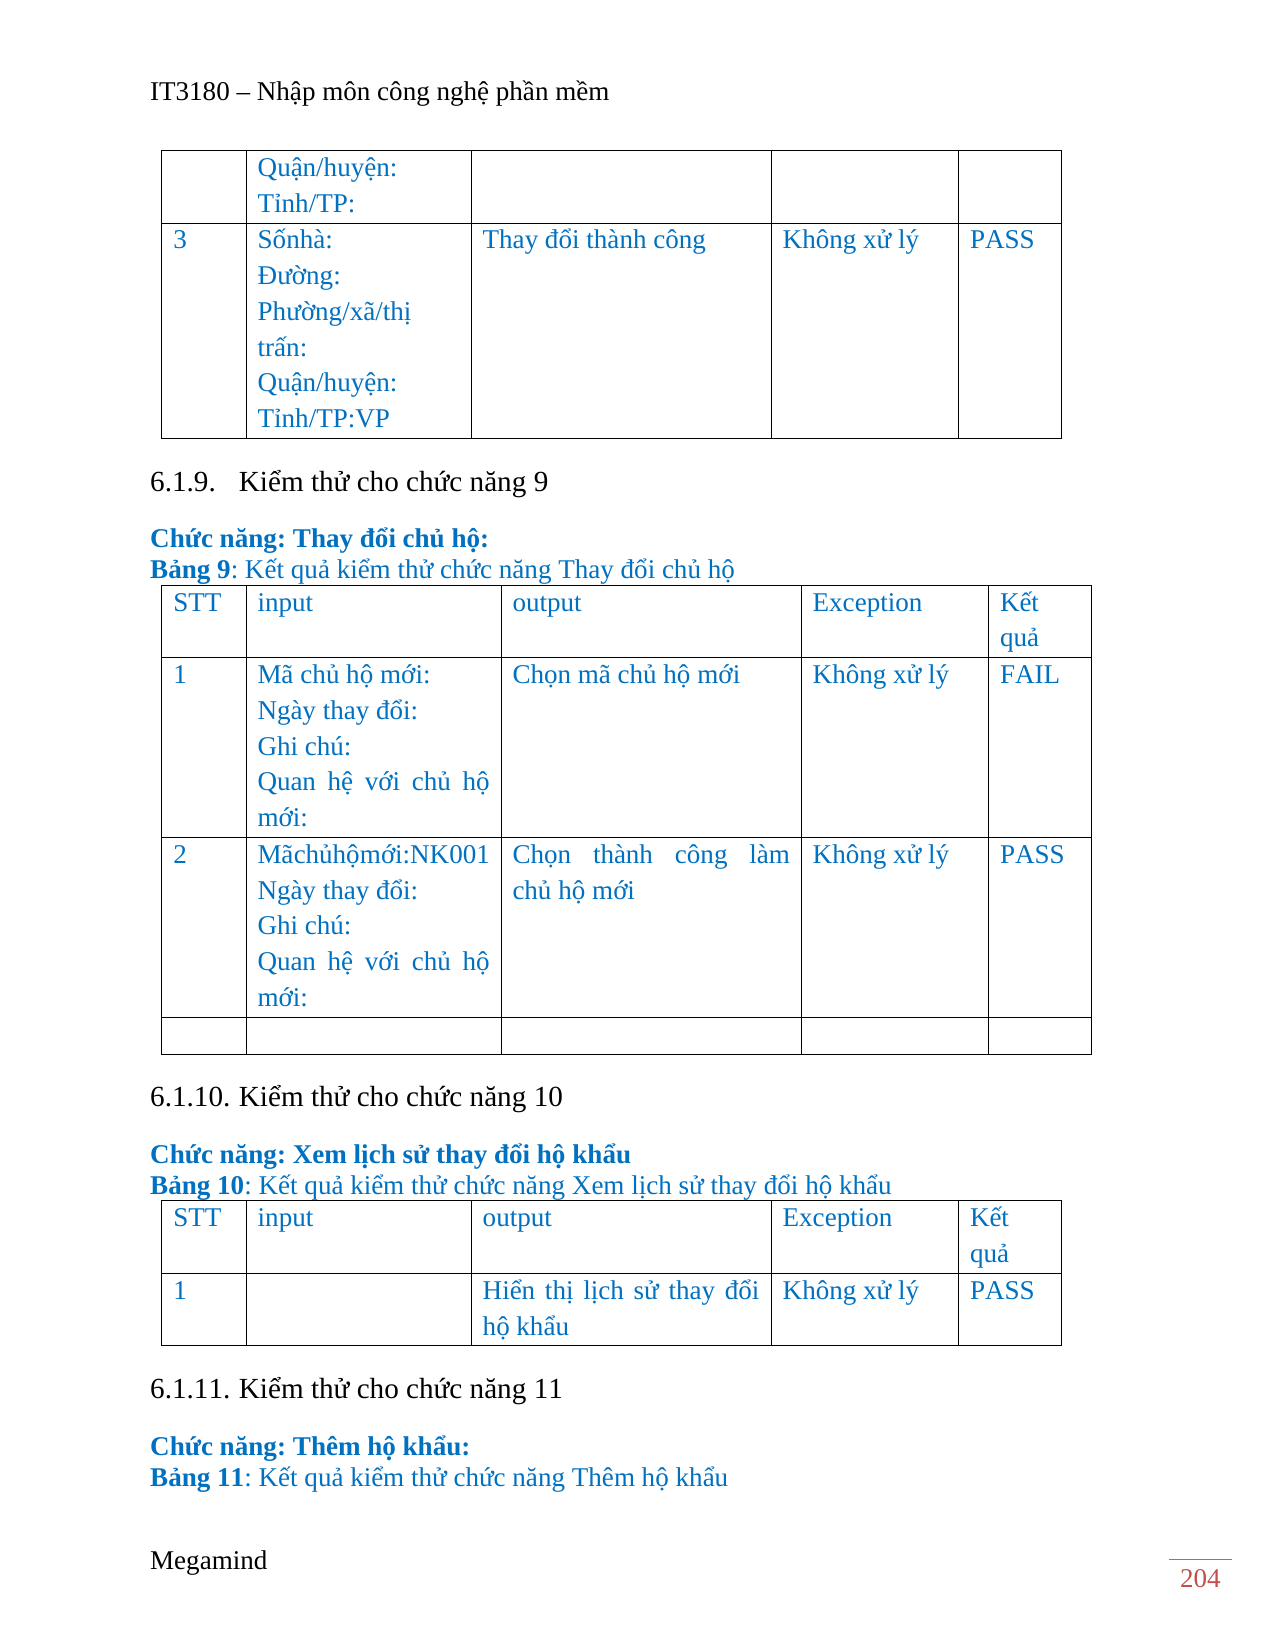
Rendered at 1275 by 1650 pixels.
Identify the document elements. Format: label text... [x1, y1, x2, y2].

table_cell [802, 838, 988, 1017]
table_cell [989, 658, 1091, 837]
text Chức năng: Xem lịch sử thay đổi hộ khẩu [150, 1138, 1125, 1169]
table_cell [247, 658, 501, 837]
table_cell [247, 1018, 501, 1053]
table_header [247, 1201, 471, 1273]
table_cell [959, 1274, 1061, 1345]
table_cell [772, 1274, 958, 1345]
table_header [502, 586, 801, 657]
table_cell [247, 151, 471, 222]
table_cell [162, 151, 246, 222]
subtitle Kiểm thử cho chức năng 9 [150, 464, 1125, 497]
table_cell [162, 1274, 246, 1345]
subtitle Kiểm thử cho chức năng 11 [150, 1371, 1125, 1405]
text Chức năng: Thêm hộ khẩu: [150, 1430, 1125, 1461]
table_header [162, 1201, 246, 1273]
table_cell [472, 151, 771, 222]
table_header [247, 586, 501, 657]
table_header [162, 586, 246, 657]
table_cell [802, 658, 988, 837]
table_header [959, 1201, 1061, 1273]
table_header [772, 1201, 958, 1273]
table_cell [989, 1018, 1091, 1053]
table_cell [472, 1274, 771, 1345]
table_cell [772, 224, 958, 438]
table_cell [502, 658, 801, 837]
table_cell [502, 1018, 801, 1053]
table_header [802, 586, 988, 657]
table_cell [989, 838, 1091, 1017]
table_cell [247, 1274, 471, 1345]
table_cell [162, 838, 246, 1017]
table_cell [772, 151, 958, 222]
text Bảng 10: Kết quả kiểm thử chức năng Xem lịch sử thay đổi hộ khẩu [150, 1169, 1125, 1200]
subtitle Kiểm thử cho chức năng 10 [150, 1079, 1125, 1113]
text Bảng 9: Kết quả kiểm thử chức năng Thay đổi chủ hộ [150, 554, 1125, 585]
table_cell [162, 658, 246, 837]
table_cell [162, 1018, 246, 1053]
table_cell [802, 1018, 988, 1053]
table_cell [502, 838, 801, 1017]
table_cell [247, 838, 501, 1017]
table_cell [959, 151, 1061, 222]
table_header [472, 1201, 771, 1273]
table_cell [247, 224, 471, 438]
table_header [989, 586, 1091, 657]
text Bảng 11: Kết quả kiểm thử chức năng Thêm hộ khẩu [150, 1461, 1125, 1492]
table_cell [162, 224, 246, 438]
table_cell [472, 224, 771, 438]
text Chức năng: Thay đổi chủ hộ: [150, 522, 1125, 554]
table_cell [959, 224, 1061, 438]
